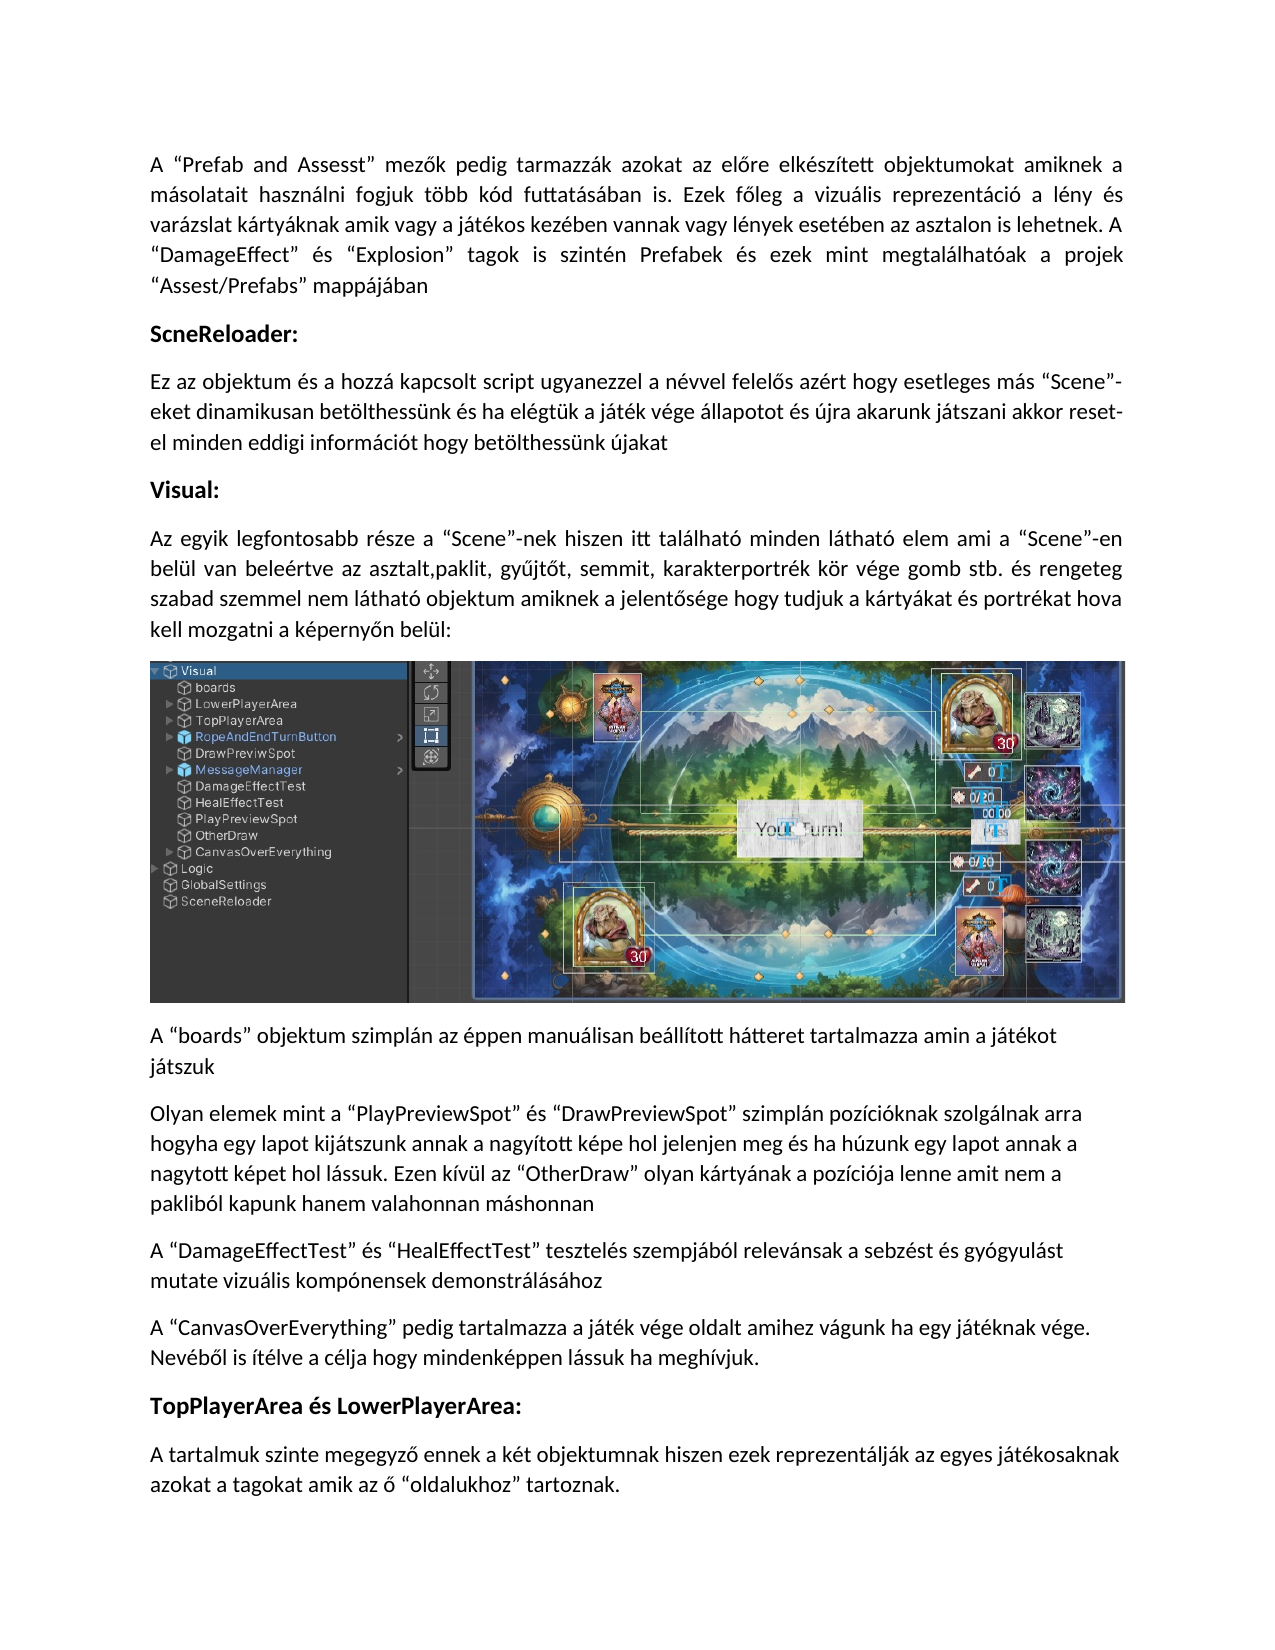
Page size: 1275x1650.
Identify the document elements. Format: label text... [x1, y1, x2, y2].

picture [150, 661, 1125, 1003]
text Visual: [150, 474, 1125, 505]
text Az egyik legfontosabb része a “Scene”-nek hiszen itt található minden látható elem ami a “Scene”-en belül van beleértve az asztalt,paklit, gyűjtőt, semmit, karakterportrék kör vége gomb stb. és rengeteg szabad szemmel nem látható objektum amiknek a jelentősége hogy tudjuk a kártyákat és portrékat hova kell mozgatni a képernyőn belül: [150, 524, 1125, 643]
text Ez az objektum és a hozzá kapcsolt script ugyanezzel a névvel felelős azért hogy esetleges más “Scene”-eket dinamikusan betölthessünk és ha elégtük a játék vége állapotot és újra akarunk játszani akkor reset-el minden eddigi információt hogy betölthessünk újakat [150, 367, 1125, 456]
text TopPlayerArea és LowerPlayerArea: [150, 1390, 1125, 1421]
text A “Prefab and Assesst” mezők pedig tarmazzák azokat az előre elkészített objektumokat amiknek a másolatait használni fogjuk több kód futtatásában is. Ezek főleg a vizuális reprezentáció a lény és varázslat kártyáknak amik vagy a játékos kezében vannak vagy lények esetében az asztalon is lehetnek. A “DamageEffect” és “Explosion” tagok is szintén Prefabek és ezek mint megtalálhatóak a projek “Assest/Prefabs” mappájában [150, 150, 1125, 299]
text A tartalmuk szinte megegyző ennek a két objektumnak hiszen ezek reprezentálják az egyes játékosaknak azokat a tagokat amik az ő “oldalukhoz” tartoznak. [150, 1440, 1125, 1498]
text Olyan elemek mint a “PlayPreviewSpot” és “DrawPreviewSpot” szimplán pozícióknak szolgálnak arra hogyha egy lapot kijátszunk annak a nagyított képe hol jelenjen meg és ha húzunk egy lapot annak a nagytott képet hol lássuk. Ezen kívül az “OtherDraw” olyan kártyának a pozíciója lenne amit nem a pakliból kapunk hanem valahonnan máshonnan [150, 1099, 1125, 1217]
text A “CanvasOverEverything” pedig tartalmazza a játék vége oldalt amihez vágunk ha egy játéknak vége. Nevéből is ítélve a célja hogy mindenképpen lássuk ha meghívjuk. [150, 1313, 1125, 1372]
text A “boards” objektum szimplán az éppen manuálisan beállított hátteret tartalmazza amin a játékot játszuk [150, 1022, 1125, 1080]
text ScneReloader: [150, 318, 1125, 348]
text A “DamageEffectTest” és “HealEffectTest” tesztelés szempjából relevánsak a sebzést és gyógyulást mutate vizuális kompónensek demonstrálásához [150, 1236, 1125, 1294]
